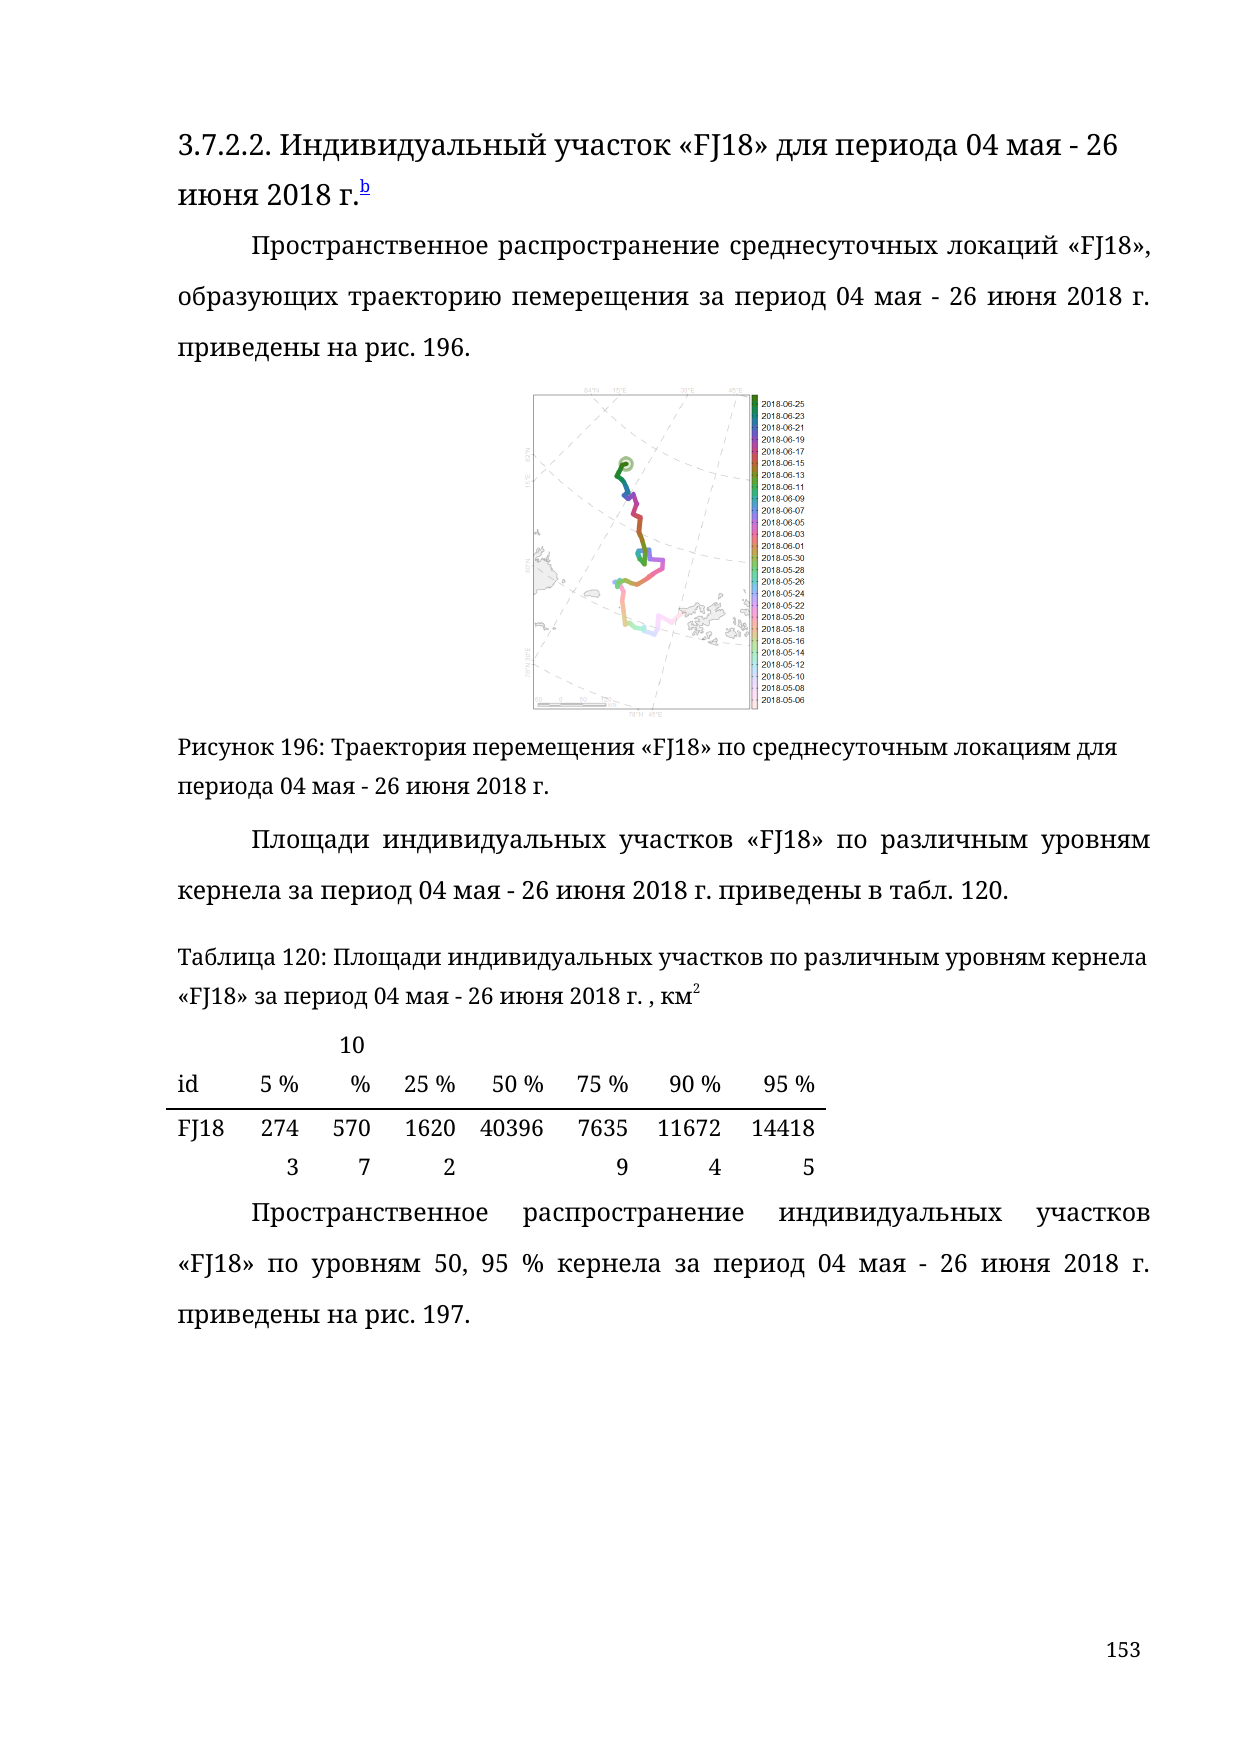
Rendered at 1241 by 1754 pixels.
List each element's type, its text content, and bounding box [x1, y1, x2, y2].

text Рисунок 196: Траектория перемещения «FJ18» по среднесуточным локациям для периода 04 мая - 26 июня 2018 г. [177, 731, 1152, 801]
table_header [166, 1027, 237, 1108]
text Площади индивидуальных участков «FJ18» по различным уровням кернела за период 04 мая - 26 июня 2018 г. приведены в табл. 120. [177, 822, 1152, 907]
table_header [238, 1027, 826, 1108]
text Пространственное распространение среднесуточных локаций «FJ18», образующих траекторию пемерещения за период 04 мая - 26 июня 2018 г. приведены на рис. 196. [177, 228, 1152, 364]
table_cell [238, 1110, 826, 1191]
subtitle Индивидуальный участок «FJ18» для периода 04 мая - 26 июня 2018 г.b [177, 124, 1152, 214]
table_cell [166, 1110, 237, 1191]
picture [522, 385, 807, 719]
text Пространственное распространение индивидуальных участков «FJ18» по уровням 50, 95 % кернела за период 04 мая - 26 июня 2018 г. приведены на рис. 197. [177, 1195, 1152, 1331]
text Таблица 120: Площади индивидуальных участков по различным уровням кернела «FJ18» за период 04 мая - 26 июня 2018 г. , км2 [177, 941, 1152, 1011]
